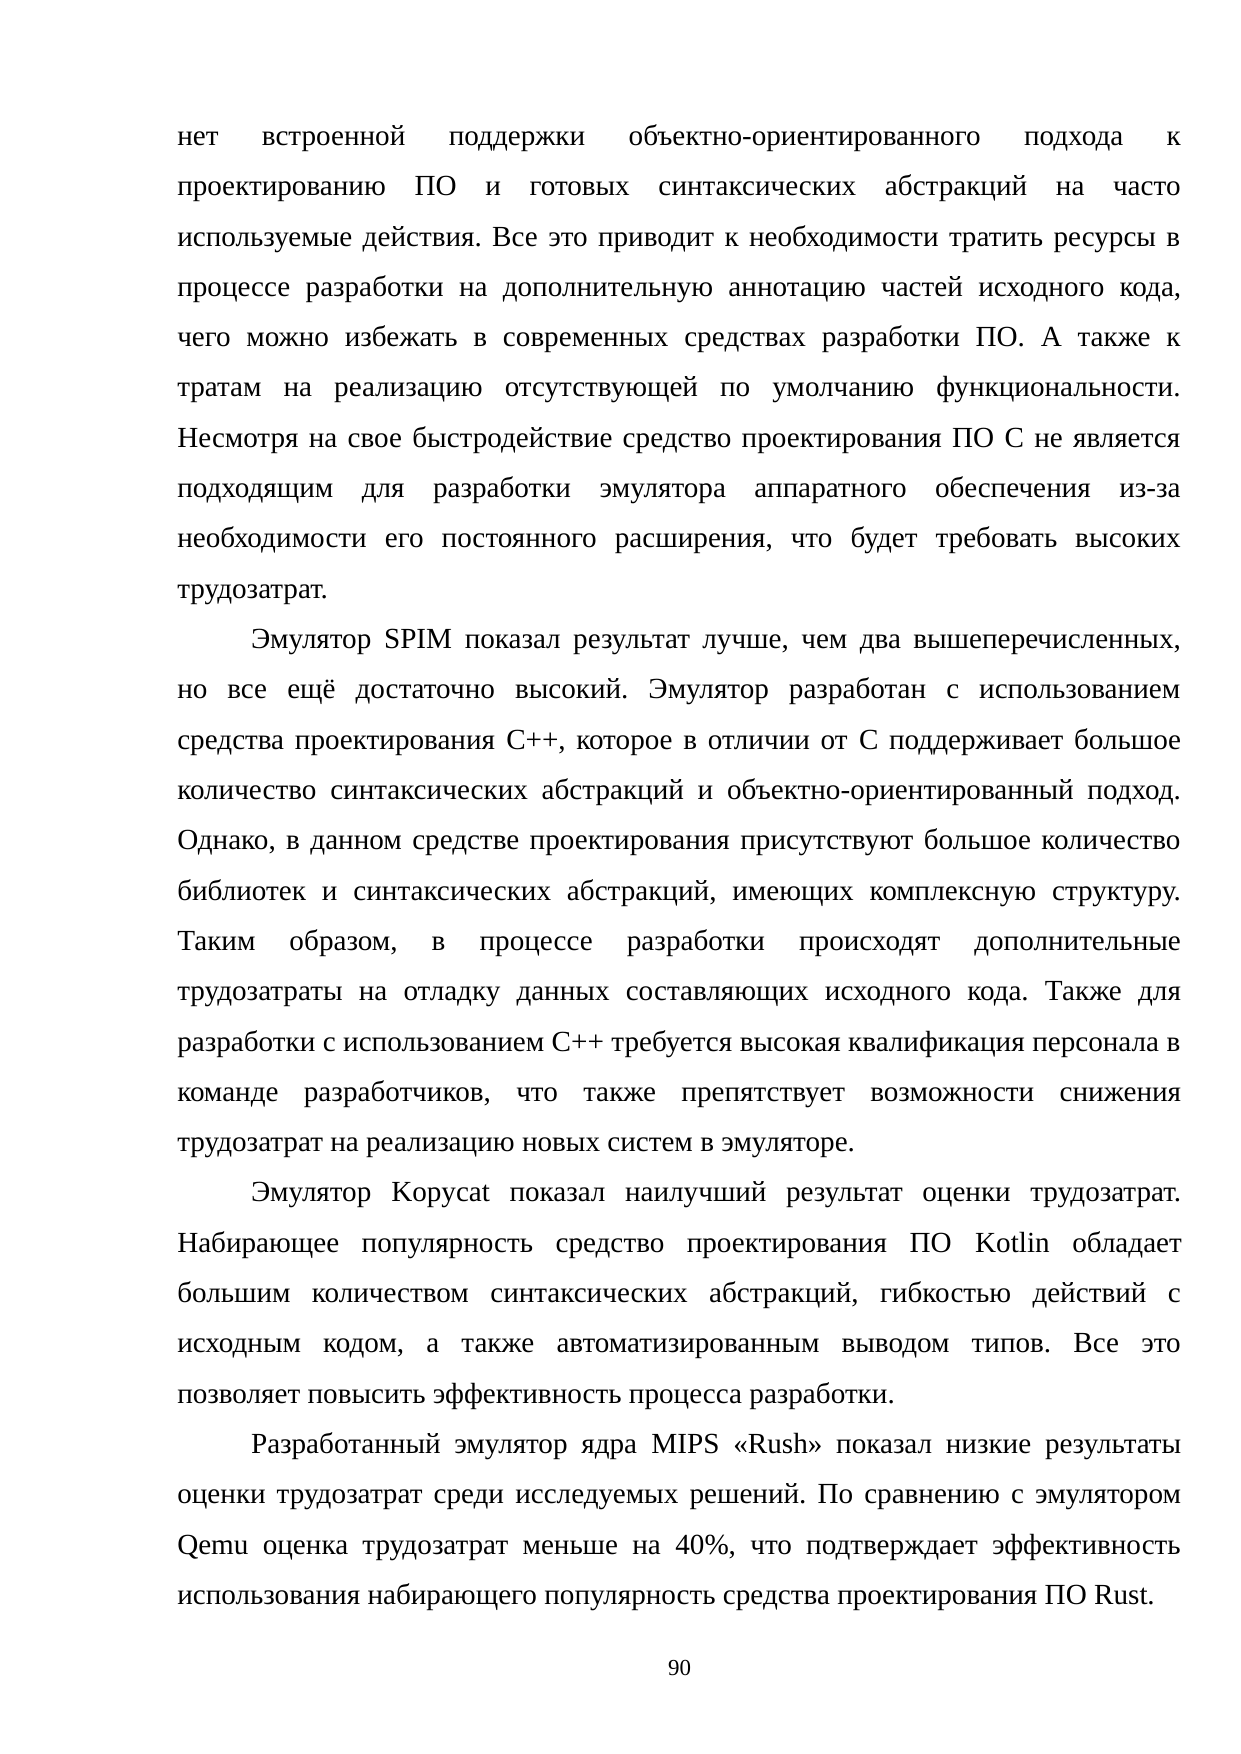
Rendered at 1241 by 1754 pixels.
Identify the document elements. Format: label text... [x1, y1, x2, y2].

text Разработанный эмулятор ядра MIPS «Rush» показал низкие результаты оценки трудозатрат среди исследуемых решений. По сравнению с эмулятором Qemu оценка трудозатрат меньше на 40%, что подтверждает эффективность использования набирающего популярность средства проектирования ПО Rust. [177, 1426, 1182, 1611]
text Эмулятор SPIM показал результат лучше, чем два вышеперечисленных, но все ещё достаточно высокий. Эмулятор разработан с использованием средства проектирования C++, которое в отличии от C поддерживает большое количество синтаксических абстракций и объектно-ориентированный подход. Однако, в данном средстве проектирования присутствуют большое количество библиотек и синтаксических абстракций, имеющих комплексную структуру. Таким образом, в процессе разработки происходят дополнительные трудозатраты на отладку данных составляющих исходного кода. Также для разработки с использованием С++ требуется высокая квалификация персонала в команде разработчиков, что также препятствует возможности снижения трудозатрат на реализацию новых систем в эмуляторе. [177, 621, 1182, 1158]
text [177, 118, 1182, 604]
text Эмулятор Kopycat показал наилучший результат оценки трудозатрат. Набирающее популярность средство проектирования ПО Kotlin обладает большим количеством синтаксических абстракций, гибкостью действий с исходным кодом, а также автоматизированным выводом типов. Все это позволяет повысить эффективность процесса разработки. [177, 1174, 1182, 1409]
